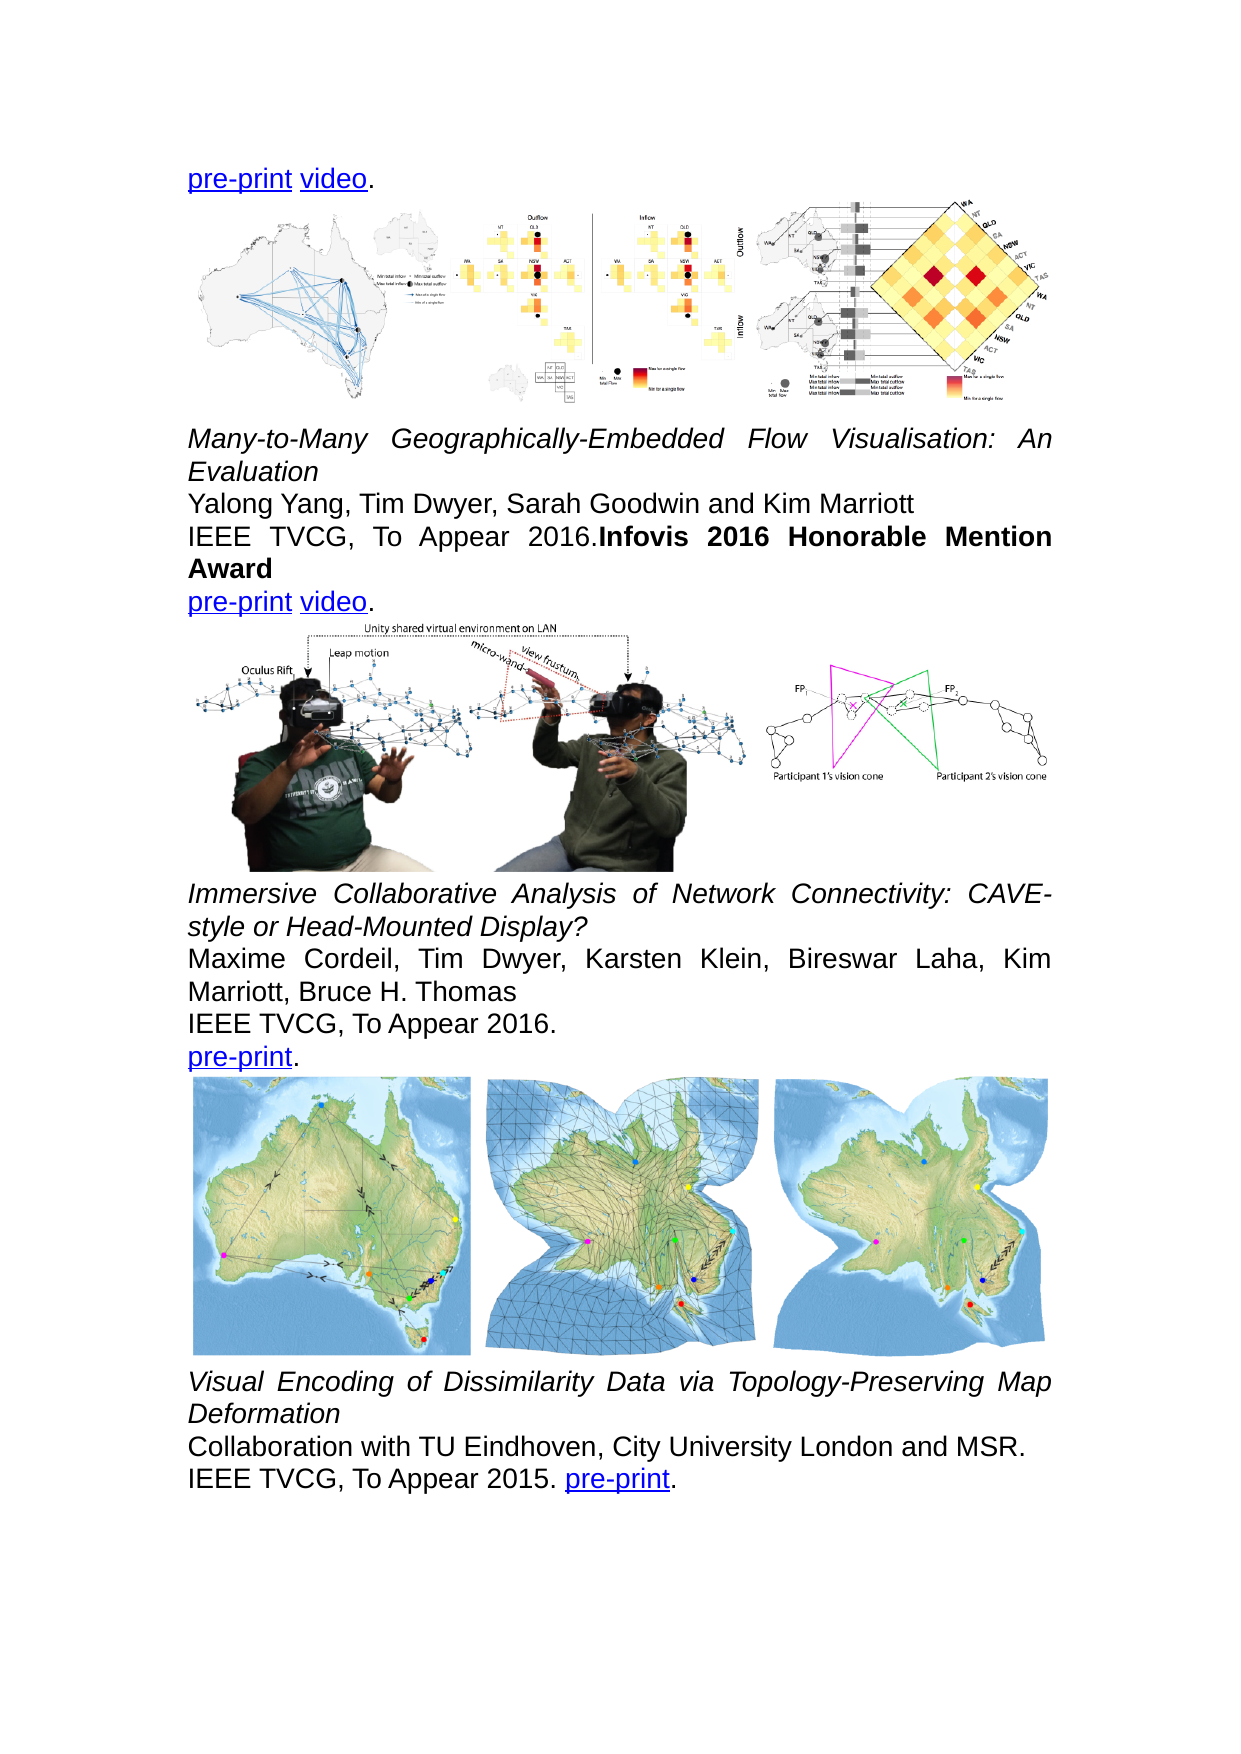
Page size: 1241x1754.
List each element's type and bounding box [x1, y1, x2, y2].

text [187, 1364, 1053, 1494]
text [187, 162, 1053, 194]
picture [187, 194, 1053, 407]
picture [187, 1072, 1053, 1362]
picture [187, 617, 1053, 872]
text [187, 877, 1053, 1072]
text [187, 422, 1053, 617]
